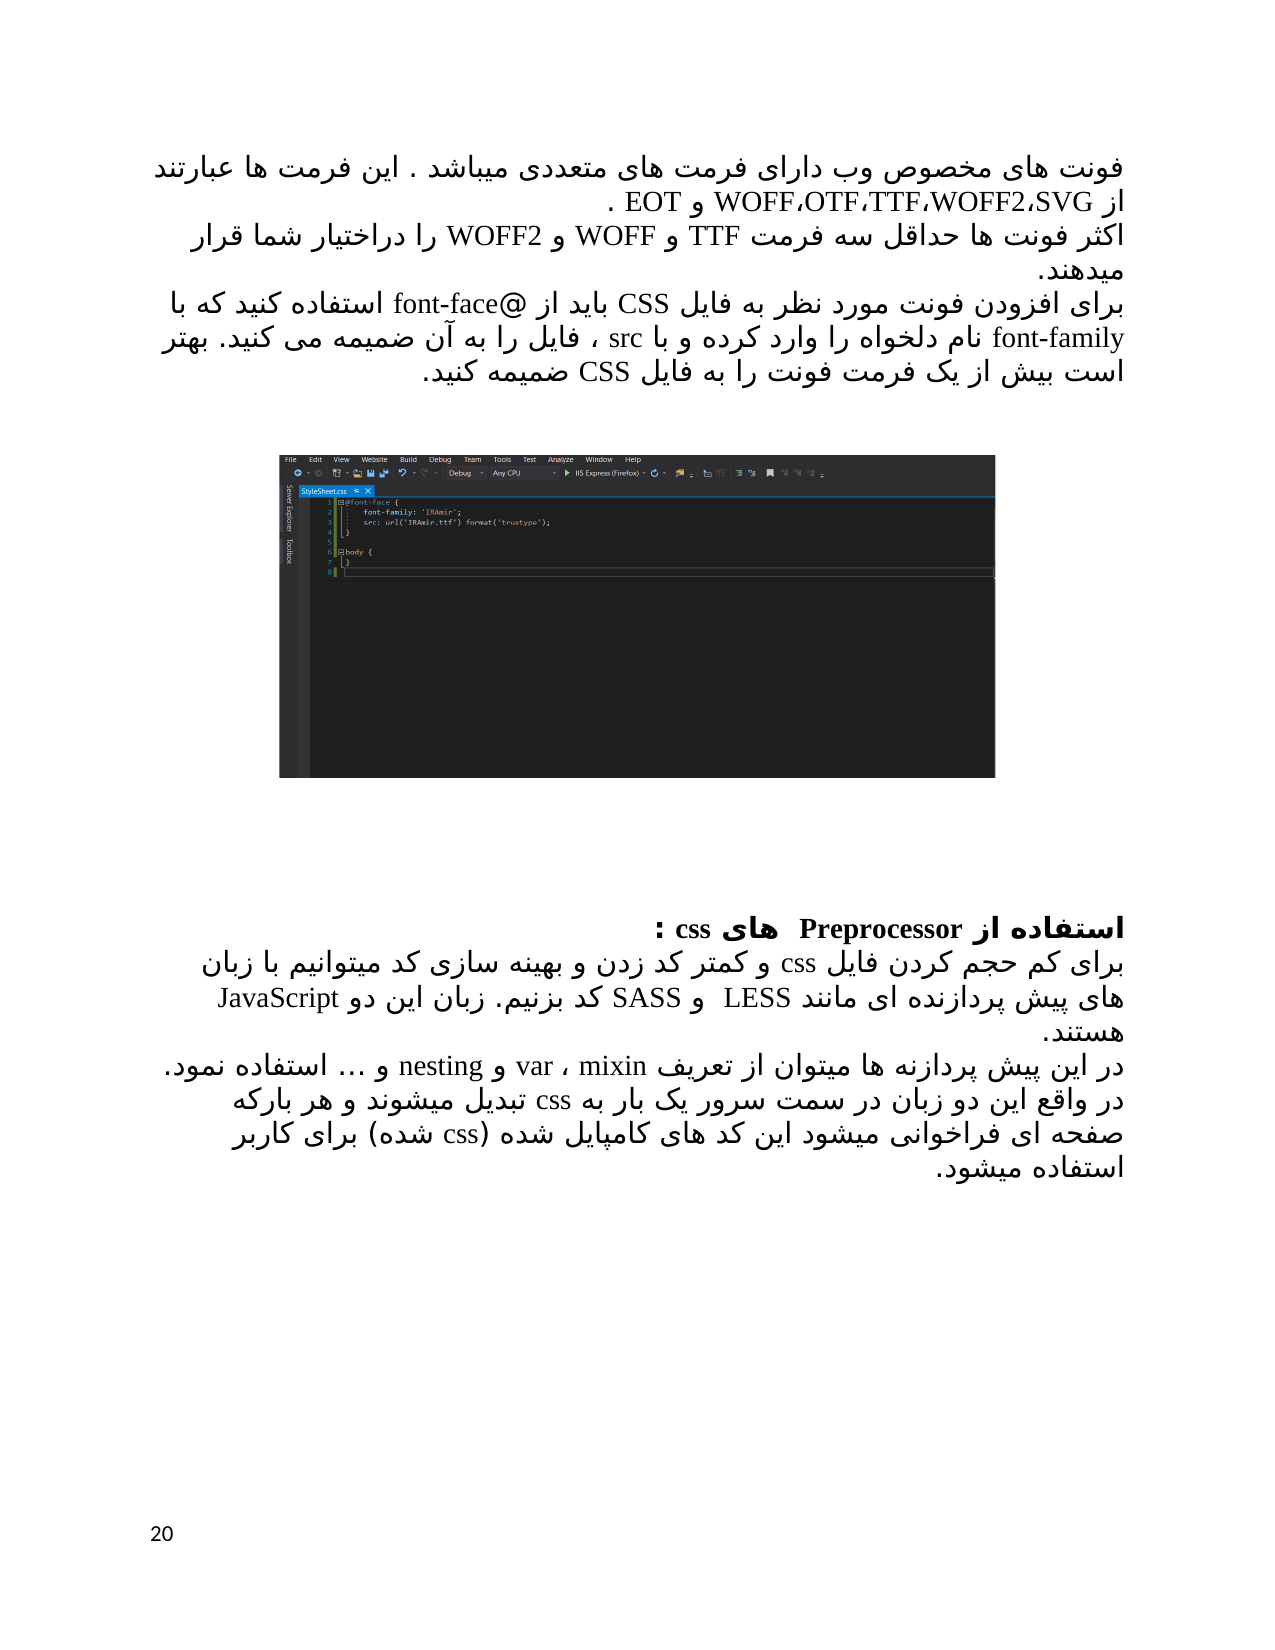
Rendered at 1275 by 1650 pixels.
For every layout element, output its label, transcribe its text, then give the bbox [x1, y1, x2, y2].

text در این پیش پردازنه ها میتوان از تعریف var ، mixin و nesting و … استفاده نمود. [150, 1048, 1125, 1082]
text اکثر فونت ها حداقل سه فرمت TTF و WOFF و WOFF2 را دراختیار شما قرار میدهند. [150, 218, 1125, 286]
picture [279, 455, 996, 778]
text فونت های مخصوص وب دارای فرمت های متعددی میباشد . این فرمت ها عبارتند از WOFF،OTF،TTF،WOFF2،SVG و EOT . [150, 150, 1125, 218]
text برای افزودن فونت مورد نظر به فایل CSS باید از @font-face استفاده کنید که با font-family نام دلخواه را وارد کرده و با src ، فایل را به آن ضمیمه می کنید. بهتر است بیش از یک فرمت فونت را به فایل CSS ضمیمه کنید. [150, 286, 1125, 389]
text در واقع این دو زبان در سمت سرور یک بار به css تبدیل میشوند و هر بارکه صفحه ای فراخوانی میشود این کد های کامپایل شده (css شده) برای کاربر استفاده میشود. [150, 1082, 1125, 1184]
text برای کم حجم کردن فایل css و کمتر کد زدن و بهینه سازی کد میتوانیم با زبان های پیش پردازنده ای مانند LESS و SASS کد بزنیم. زبان این دو JavaScript هستند. [150, 946, 1125, 1048]
text استفاده از Preprocessor های css : [150, 911, 1125, 946]
